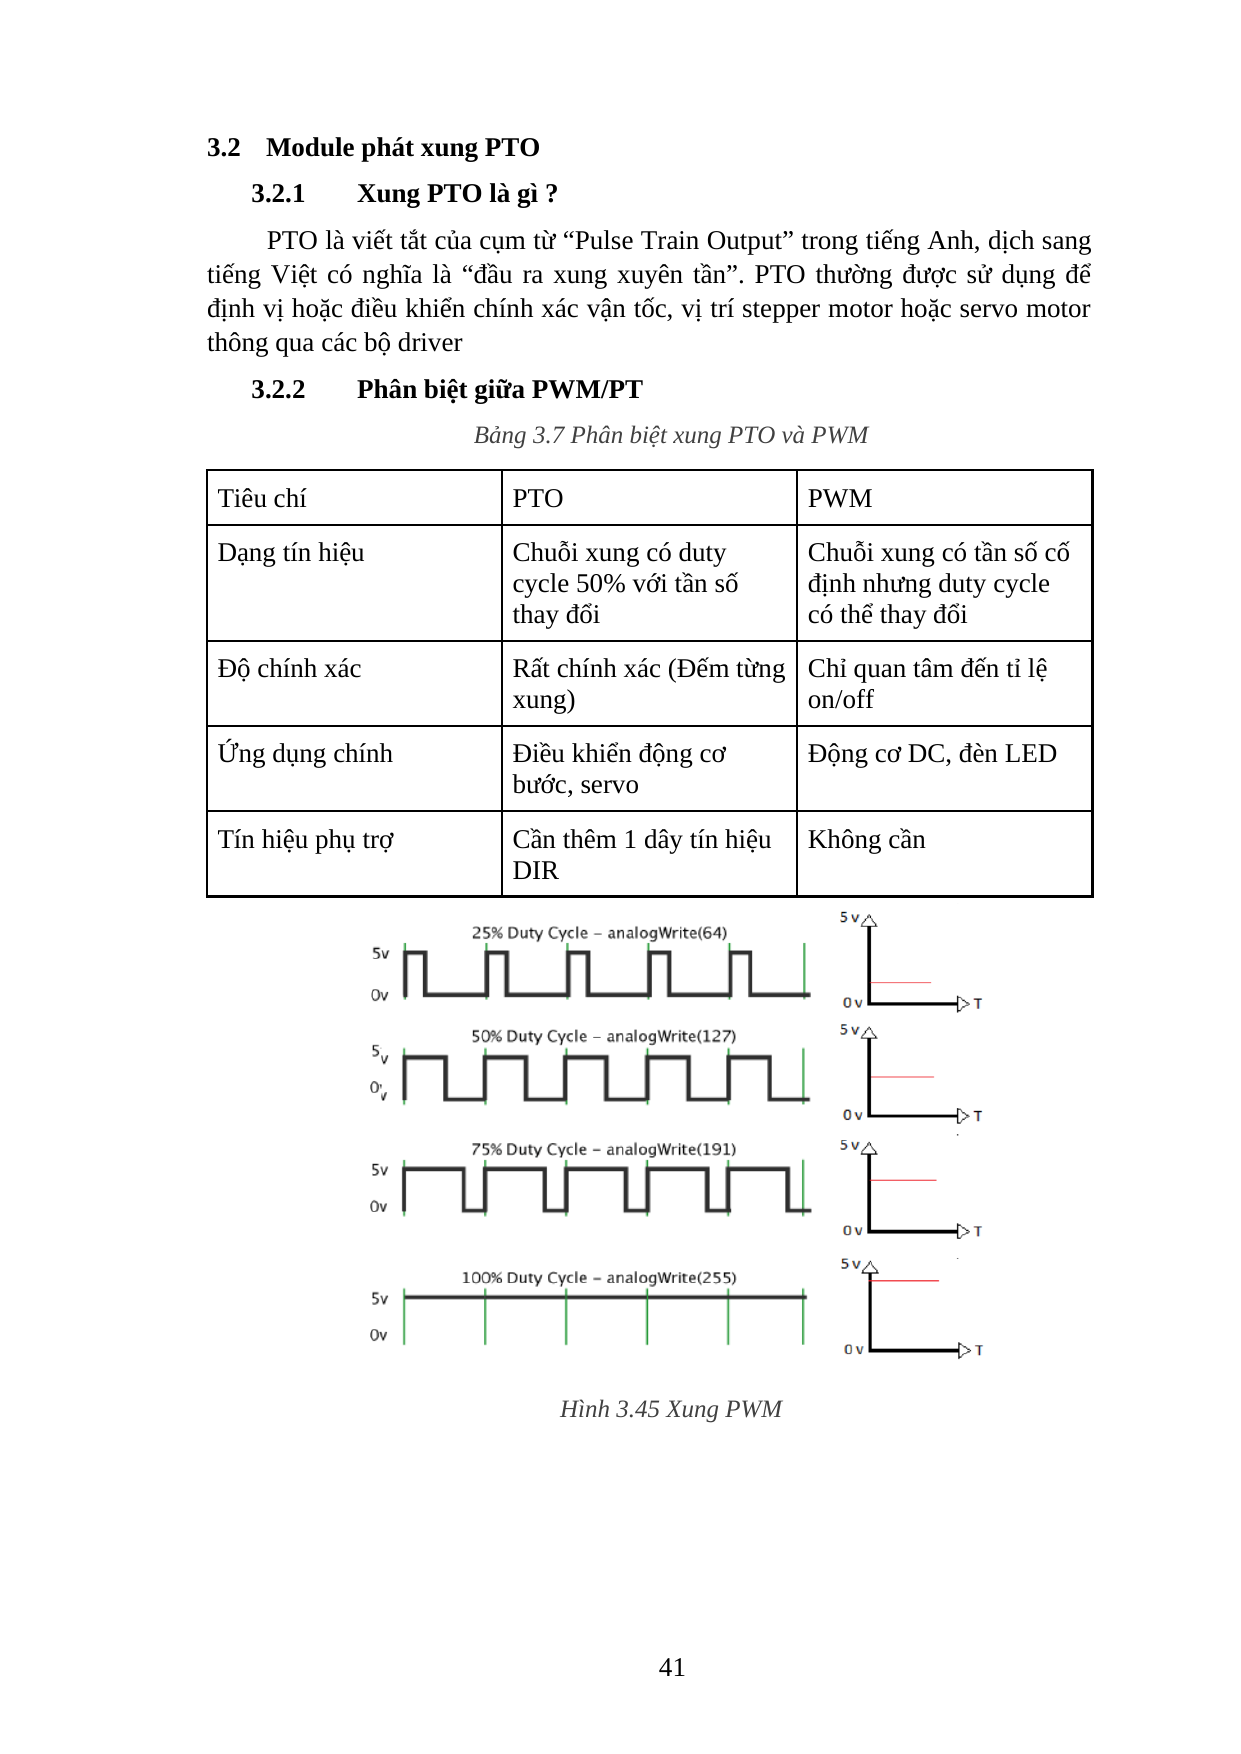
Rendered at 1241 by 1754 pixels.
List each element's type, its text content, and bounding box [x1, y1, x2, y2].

table_cell Rất chính xác (Đếm từng xung) [503, 642, 796, 725]
picture [323, 903, 1021, 1385]
table_header PTO [503, 471, 796, 523]
table_cell Cần thêm 1 dây tín hiệu DIR [503, 812, 796, 895]
table_cell Ứng dụng chính [208, 727, 501, 810]
table_header PWM [798, 471, 1091, 523]
table_cell Dạng tín hiệu [208, 526, 501, 640]
table_cell Điều khiển động cơ bước, servo [503, 727, 796, 810]
subtitle Xung PTO là gì ? [251, 177, 1092, 208]
table_cell Chỉ quan tâm đến tỉ lệ on/off [798, 642, 1091, 725]
table_header Tiêu chí [208, 471, 501, 523]
table_cell Chuỗi xung có duty cycle 50% với tần số thay đổi [503, 526, 796, 640]
table_cell Động cơ DC, đèn LED [798, 727, 1091, 810]
table_cell Độ chính xác [208, 642, 501, 725]
table_cell Tín hiệu phụ trợ [208, 812, 501, 895]
table_cell Chuỗi xung có tần số cố định nhưng duty cycle có thể thay đổi [798, 526, 1091, 640]
subtitle Module phát xung PTO [207, 131, 1092, 162]
table_cell Không cần [798, 812, 1091, 895]
subtitle Phân biệt giữa PWM/PT [251, 373, 1092, 404]
text PTO là viết tắt của cụm từ “Pulse Train Output” trong tiếng Anh, dịch sang tiếng Việt có nghĩa là “đầu ra xung xuyên tần”. PTO thường được sử dụng để định vị hoặc điều khiển chính xác vận tốc, vị trí stepper motor hoặc servo motor thông qua các bộ driver [207, 224, 1092, 358]
